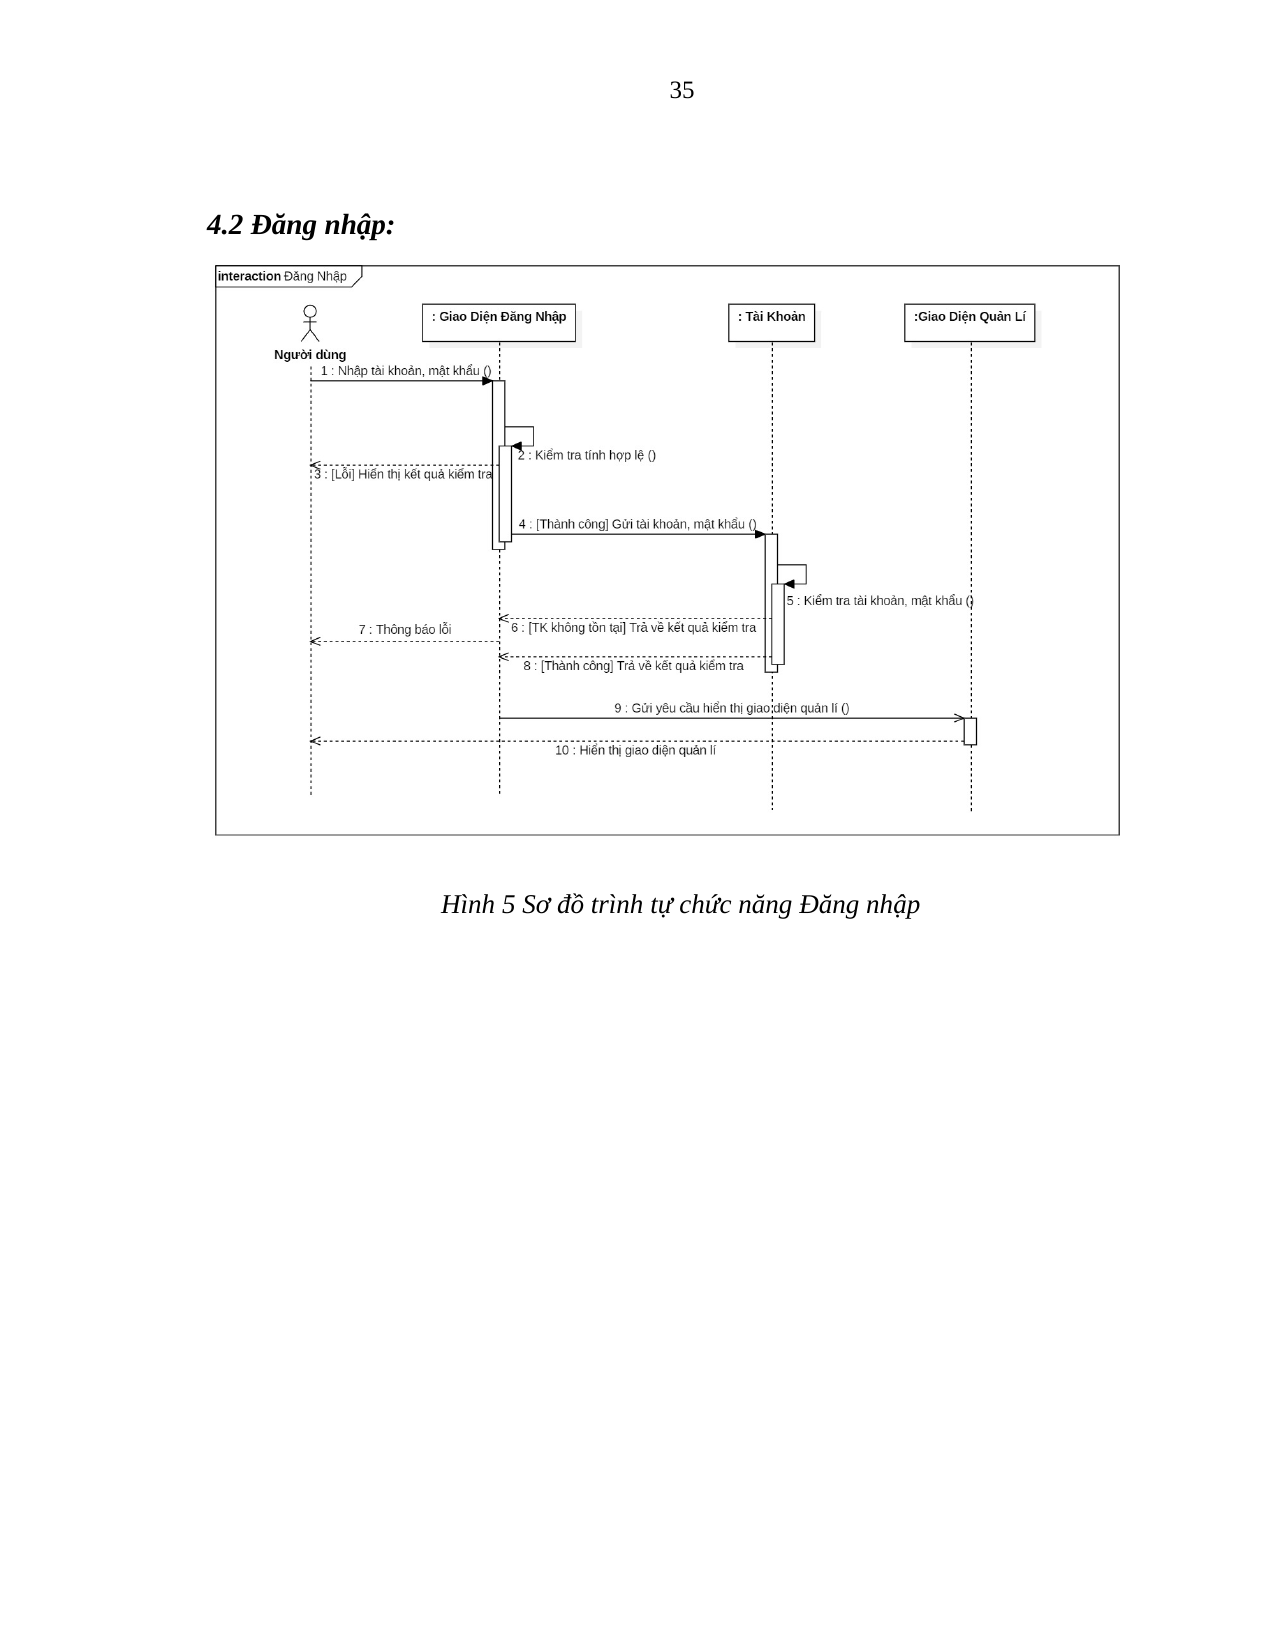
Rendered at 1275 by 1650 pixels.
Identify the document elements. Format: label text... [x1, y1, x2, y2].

text Hình 5 Sơ đồ trình tự chức năng Đăng nhập [207, 888, 1157, 919]
picture [206, 257, 1157, 873]
text 4.2 Đăng nhập: [207, 207, 1157, 240]
